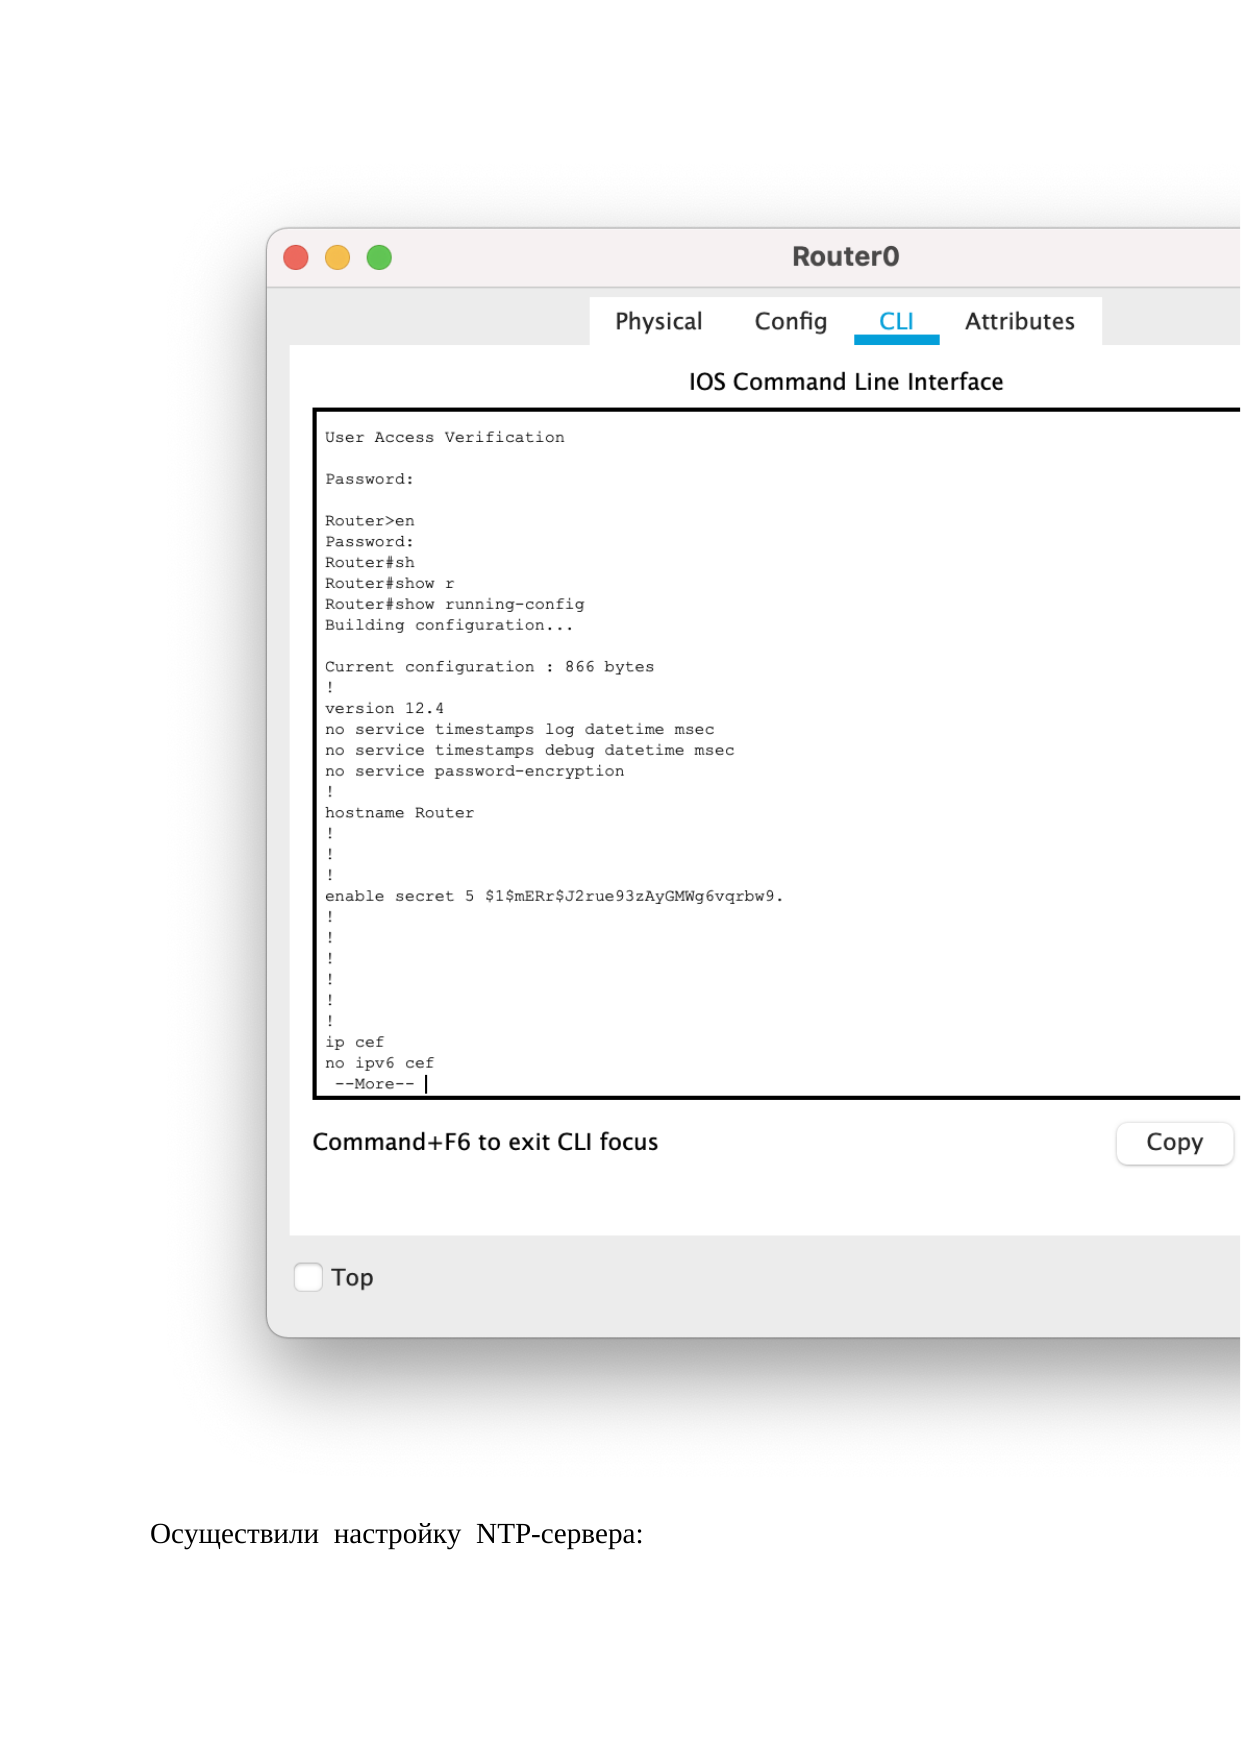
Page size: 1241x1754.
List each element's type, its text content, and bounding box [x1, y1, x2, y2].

picture [150, 150, 1241, 1492]
text Осуществили настройку NTP-сервера: [150, 1517, 1090, 1550]
